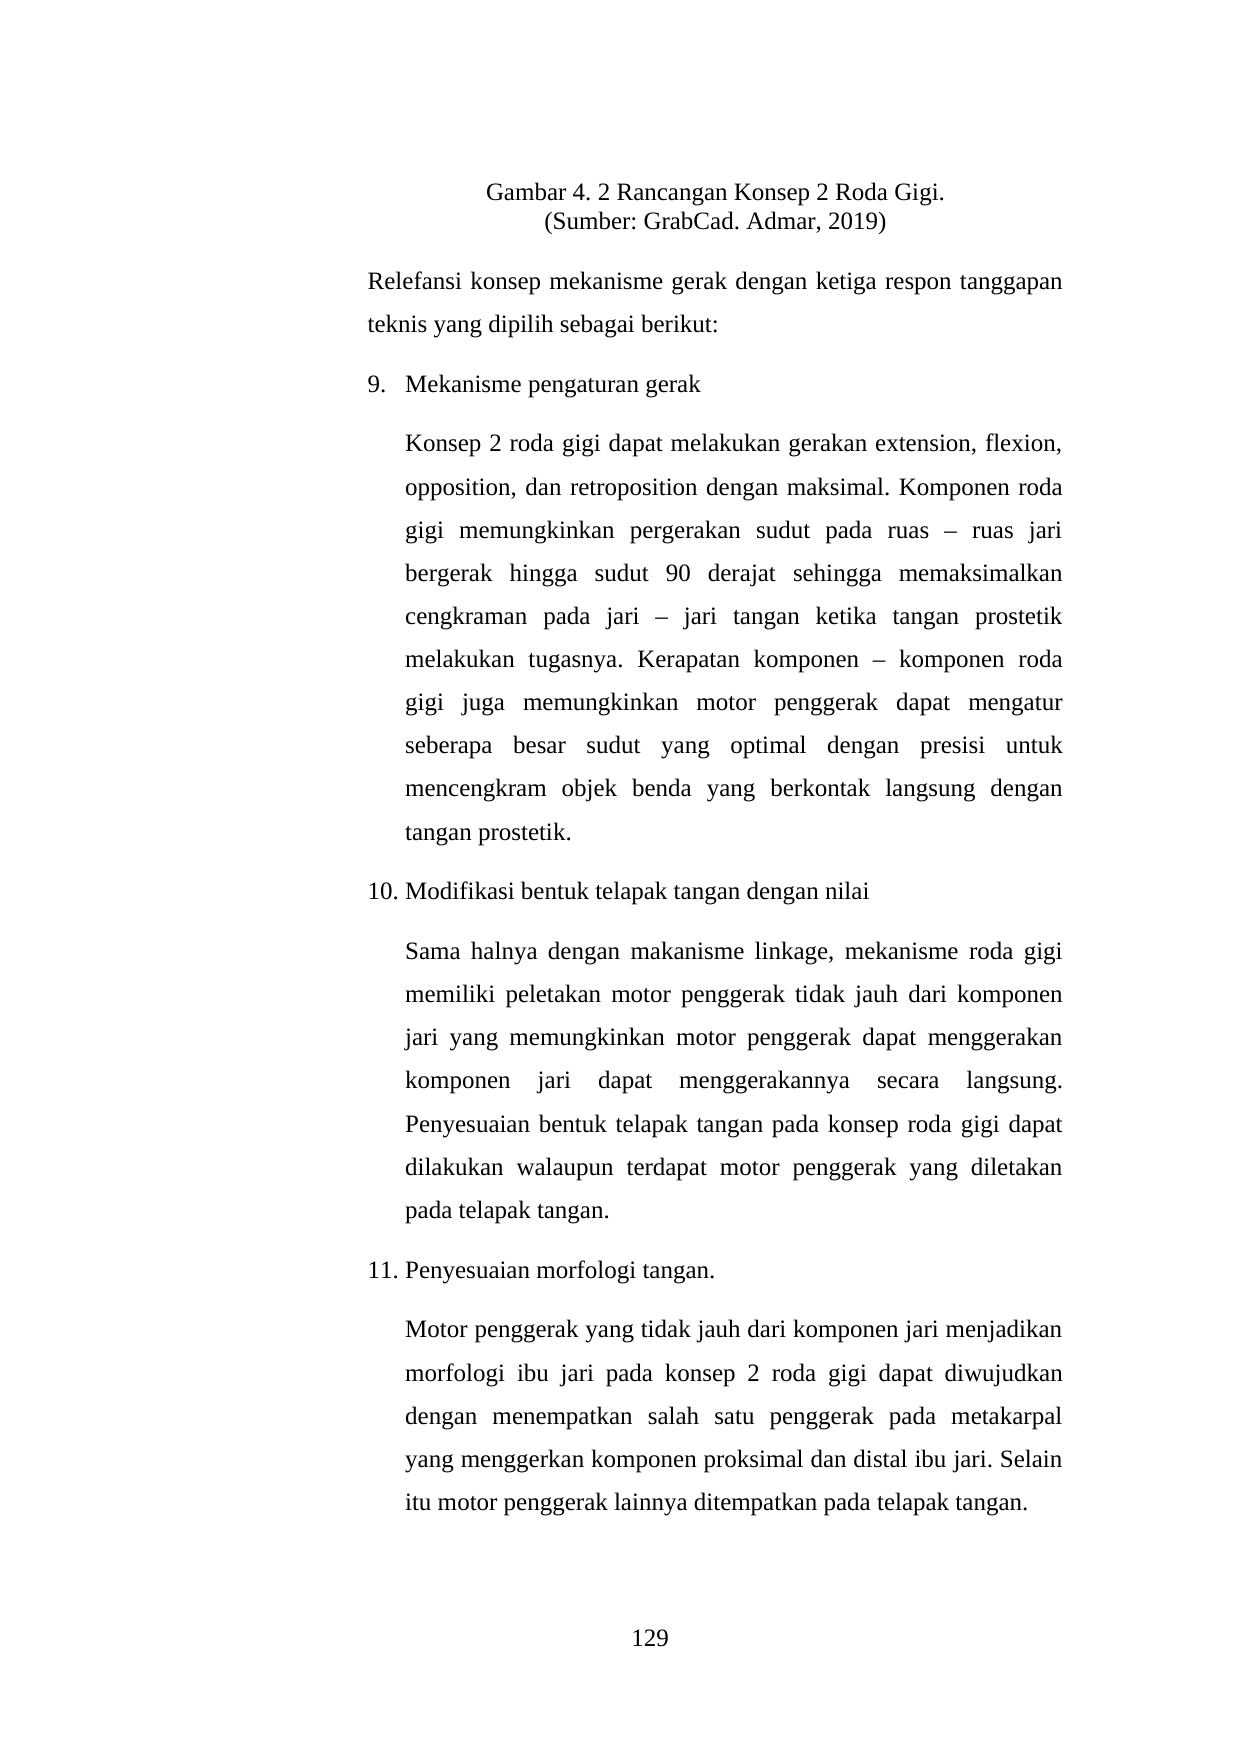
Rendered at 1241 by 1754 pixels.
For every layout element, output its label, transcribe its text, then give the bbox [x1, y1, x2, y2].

text Motor penggerak yang tidak jauh dari komponen jari menjadikan morfologi ibu jari pada konsep 2 roda gigi dapat diwujudkan dengan menempatkan salah satu penggerak pada metakarpal yang menggerkan komponen proksimal dan distal ibu jari. Selain itu motor penggerak lainnya ditempatkan pada telapak tangan. [405, 1314, 1063, 1516]
text (Sumber: GrabCad. Admar, 2019) [367, 206, 1063, 235]
list Penyesuaian morfologi tangan. [367, 1255, 1063, 1283]
text Sama halnya dengan makanisme linkage, mekanisme roda gigi memiliki peletakan motor penggerak tidak jauh dari komponen jari yang memungkinkan motor penggerak dapat menggerakan komponen jari dapat menggerakannya secara langsung. Penyesuaian bentuk telapak tangan pada konsep roda gigi dapat dilakukan walaupun terdapat motor penggerak yang diletakan pada telapak tangan. [405, 936, 1063, 1224]
text Konsep 2 roda gigi dapat melakukan gerakan extension, flexion, opposition, dan retroposition dengan maksimal. Komponen roda gigi memungkinkan pergerakan sudut pada ruas – ruas jari bergerak hingga sudut 90 derajat sehingga memaksimalkan cengkraman pada jari – jari tangan ketika tangan prostetik melakukan tugasnya. Kerapatan komponen – komponen roda gigi juga memungkinkan motor penggerak dapat mengatur seberapa besar sudut yang optimal dengan presisi untuk mencengkram objek benda yang berkontak langsung dengan tangan prostetik. [405, 428, 1063, 845]
list Mekanisme pengaturan gerak [367, 369, 1063, 397]
text Relefansi konsep mekanisme gerak dengan ketiga respon tanggapan teknis yang dipilih sebagai berikut: [367, 266, 1063, 338]
list Modifikasi bentuk telapak tangan dengan nilai [367, 876, 1063, 905]
